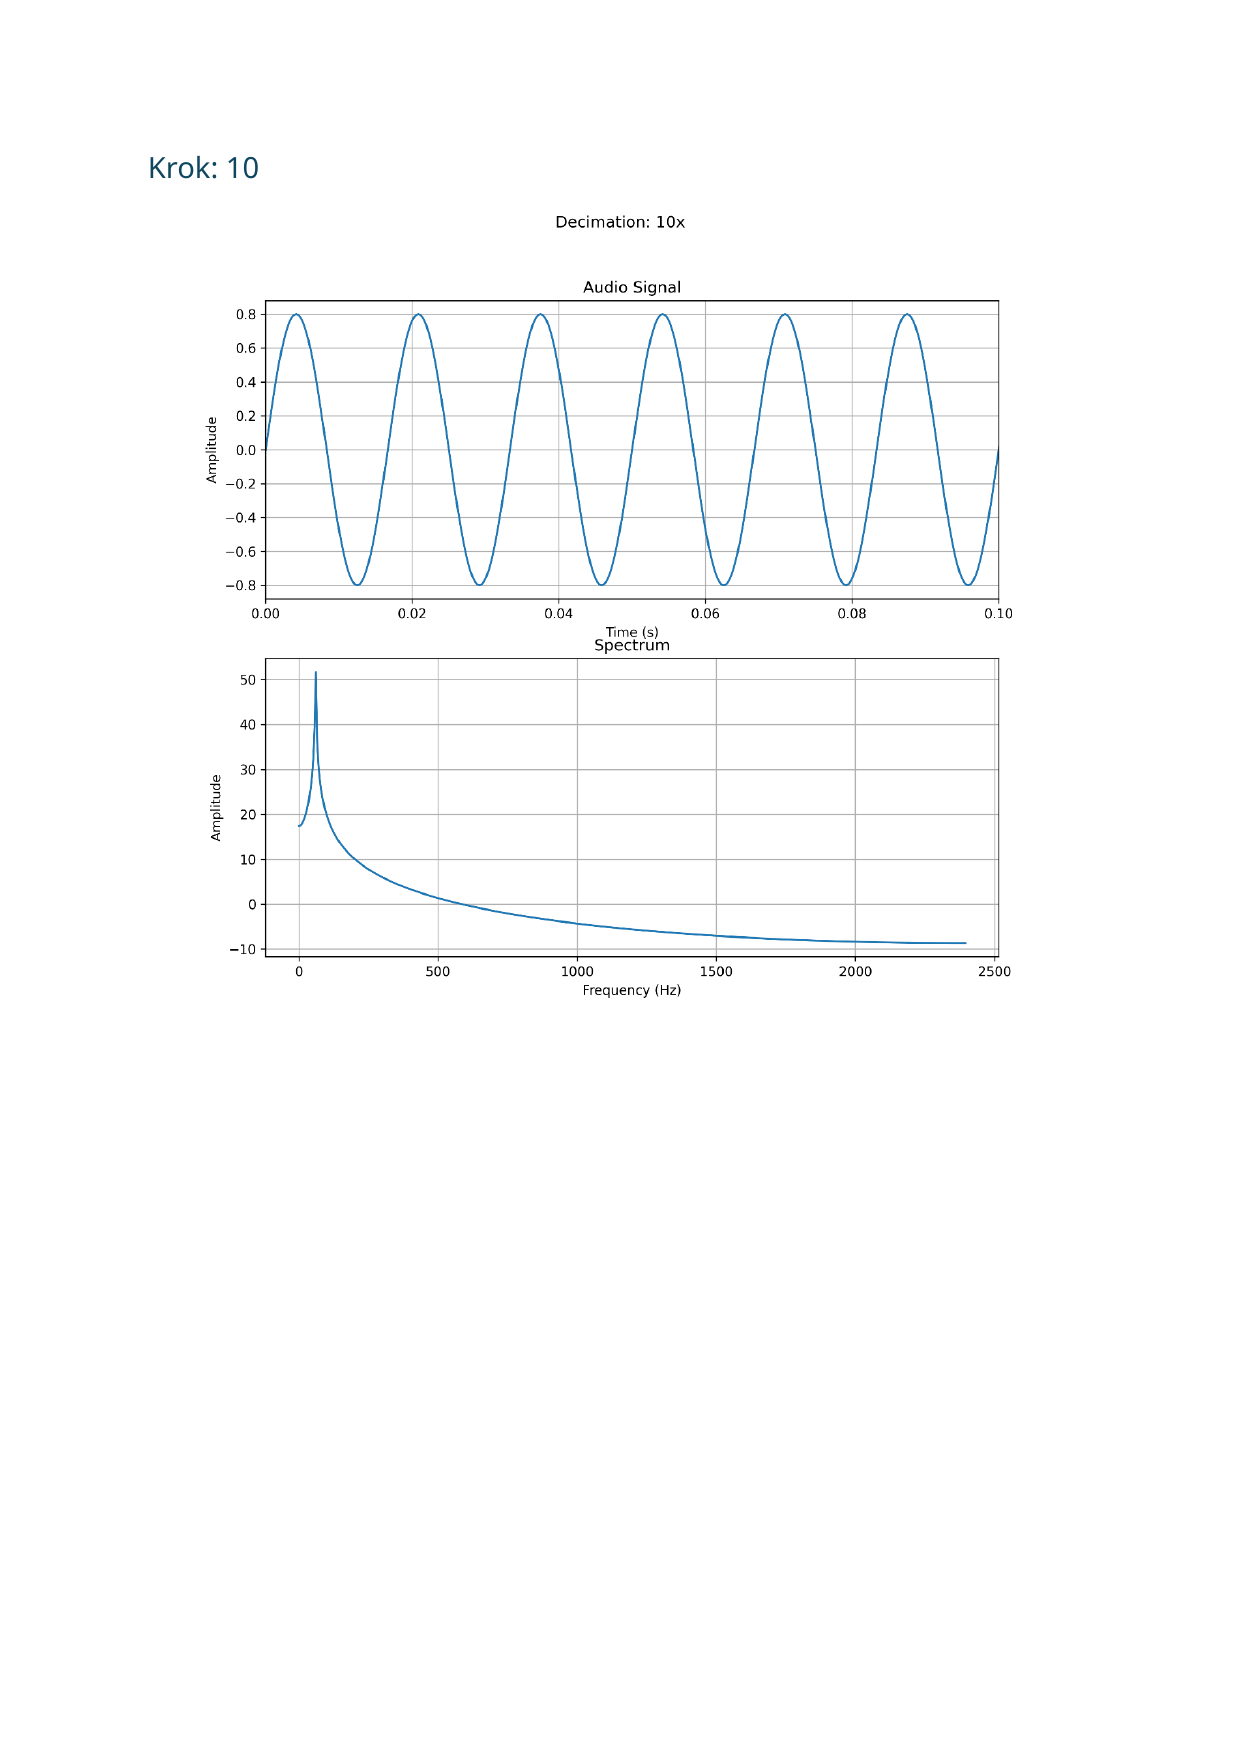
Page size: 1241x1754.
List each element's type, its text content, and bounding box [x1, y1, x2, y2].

picture [147, 198, 1093, 1050]
subtitle Krok: 10 [148, 148, 1093, 187]
